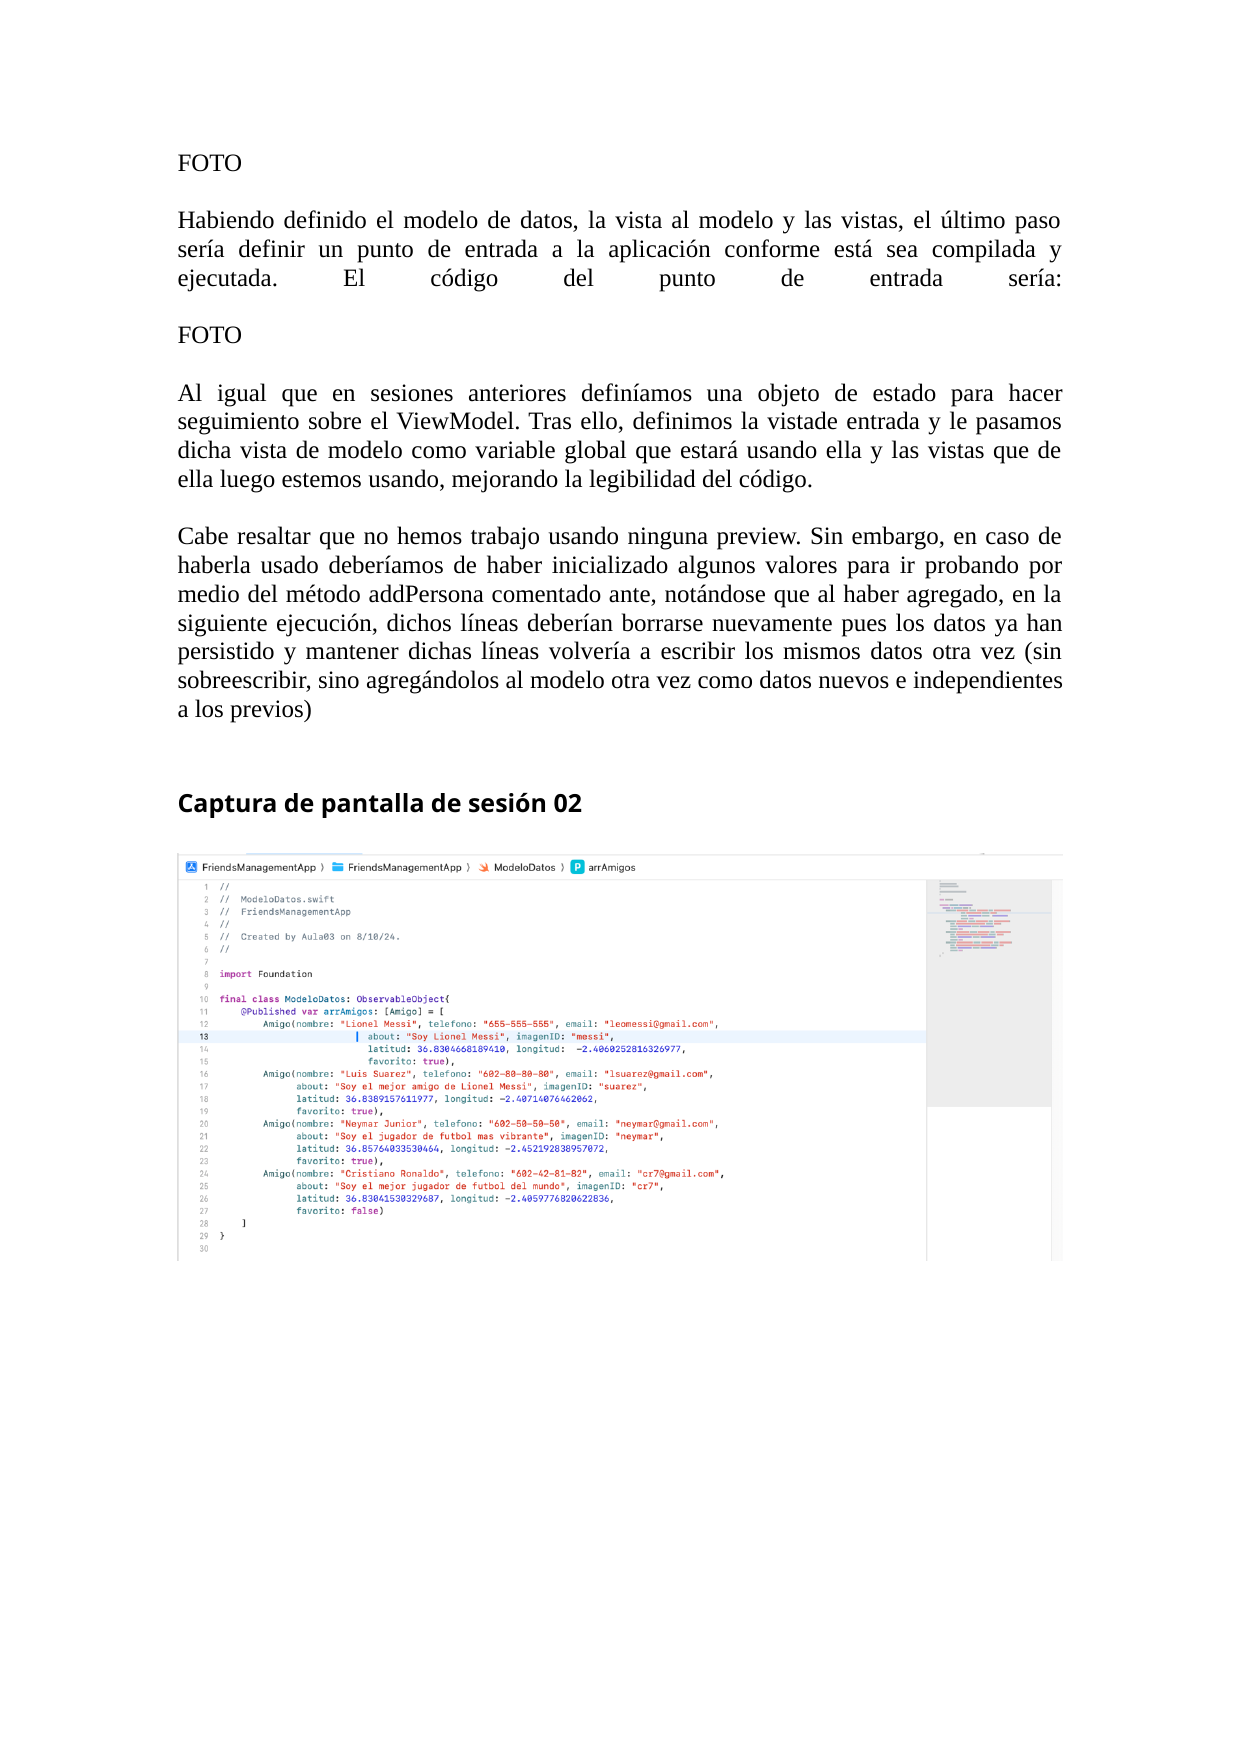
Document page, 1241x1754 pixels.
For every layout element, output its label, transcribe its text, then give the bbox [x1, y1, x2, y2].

text Habiendo definido el modelo de datos, la vista al modelo y las vistas, el último paso sería definir un punto de entrada a la aplicación conforme está sea compilada y ejecutada. El código del punto de entrada sería: FOTO [177, 205, 1063, 349]
text Al igual que en sesiones anteriores definíamos una objeto de estado para hacer seguimiento sobre el ViewModel. Tras ello, definimos la vistade entrada y le pasamos dicha vista de modelo como variable global que estará usando ella y las vistas que de ella luego estemos usando, mejorando la legibilidad del código. [177, 378, 1063, 493]
text Cabe resaltar que no hemos trabajo usando ninguna preview. Sin embargo, en caso de haberla usado deberíamos de haber inicializado algunos valores para ir probando por medio del método addPersona comentado ante, notándose que al haber agregado, en la siguiente ejecución, dichos líneas deberían borrarse nuevamente pues los datos ya han persistido y mantener dichas líneas volvería a escribir los mismos datos otra vez (sin sobreescribir, sino agregándolos al modelo otra vez como datos nuevos e independientes a los previos) [177, 521, 1063, 723]
text FOTO [177, 148, 1063, 176]
picture [177, 853, 1063, 1261]
text Captura de pantalla de sesión 02 [177, 785, 1063, 819]
